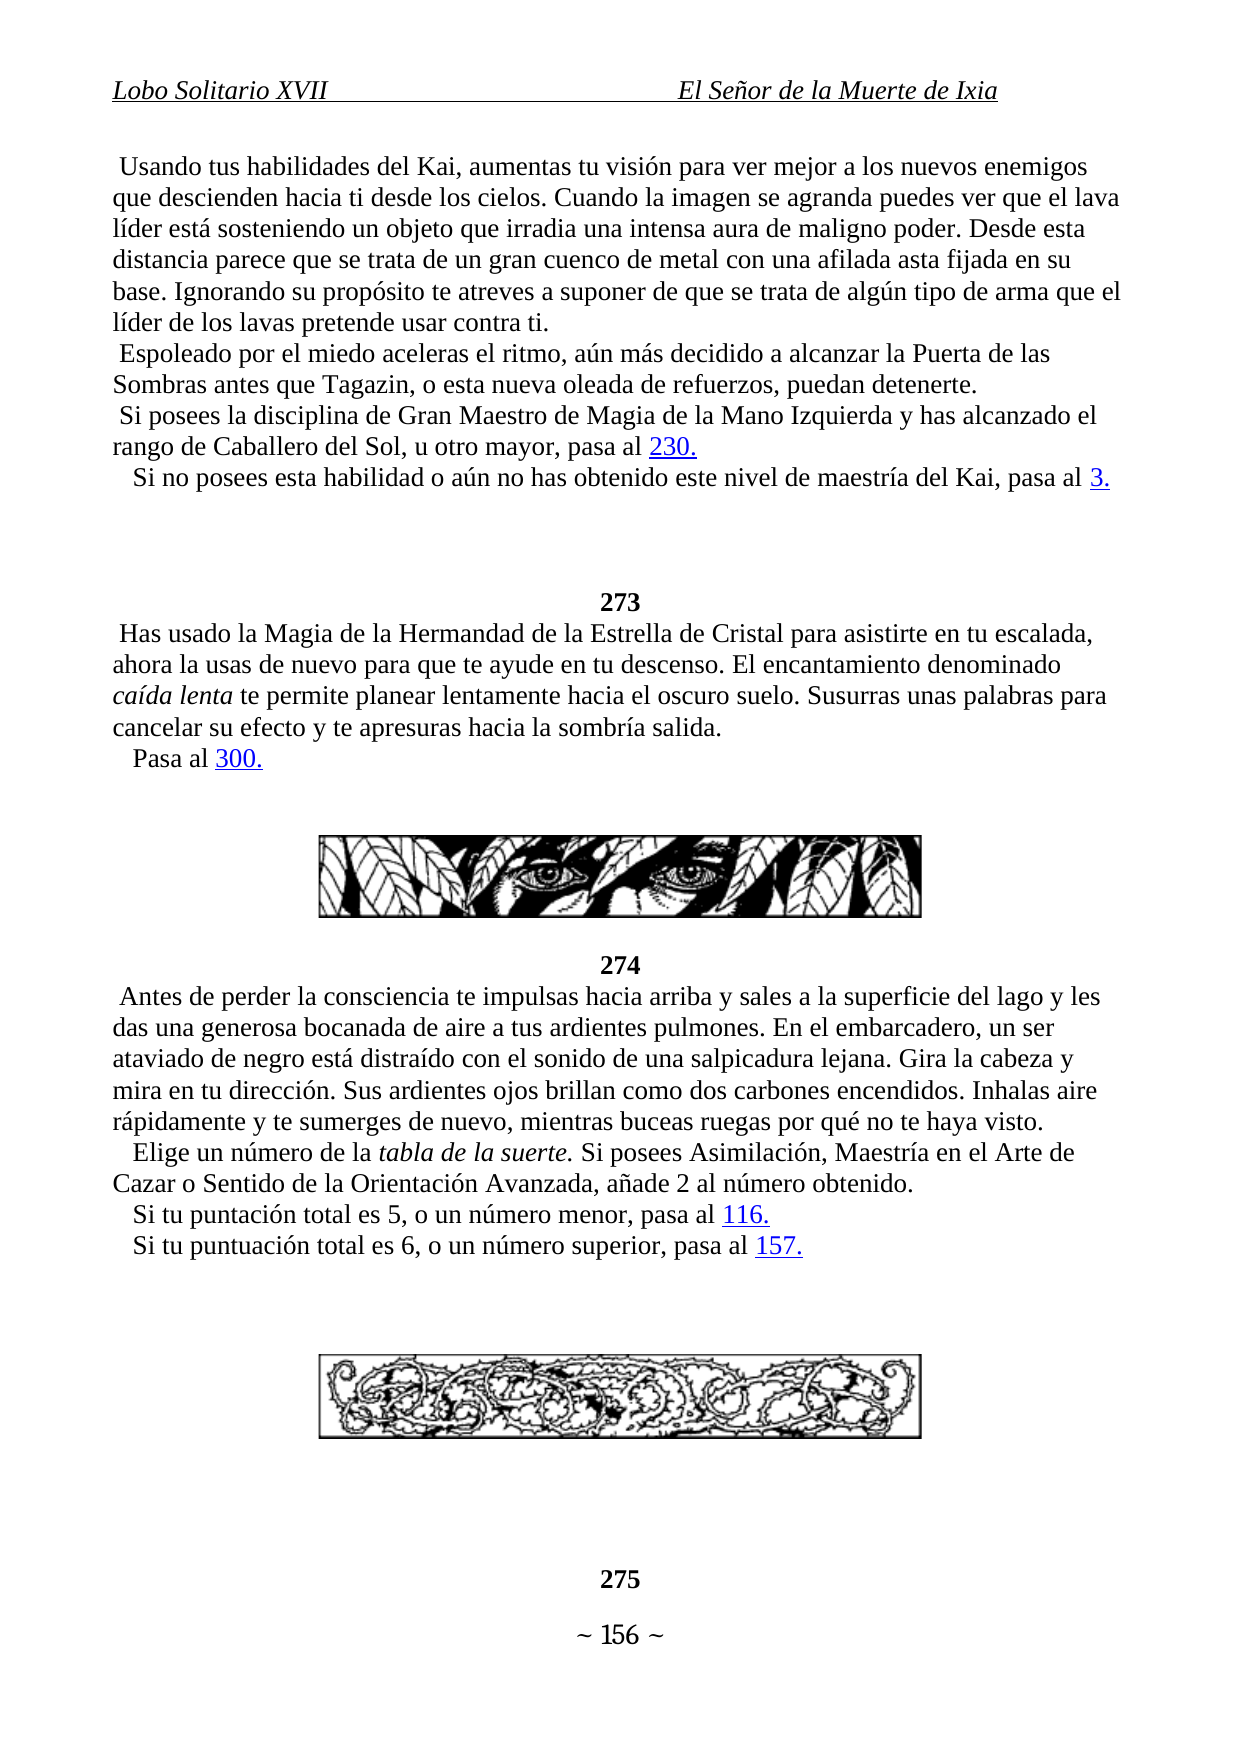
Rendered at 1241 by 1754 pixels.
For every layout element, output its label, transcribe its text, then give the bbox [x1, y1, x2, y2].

text Si tu puntación total es 5, o un número menor, pasa al 116. [112, 1198, 1128, 1229]
text Antes de perder la consciencia te impulsas hacia arriba y sales a la superficie del lago y les das una generosa bocanada de aire a tus ardientes pulmones. En el embarcadero, un ser ataviado de negro está distraído con el sonido de una salpicadura lejana. Gira la cabeza y mira en tu dirección. Sus ardientes ojos brillan como dos carbones encendidos. Inhalas aire rápidamente y te sumerges de nuevo, mientras buceas ruegas por qué no te haya visto. [112, 980, 1128, 1136]
text Espoleado por el miedo aceleras el ritmo, aún más decidido a alcanzar la Puerta de las Sombras antes que Tagazin, o esta nueva oleada de refuerzos, puedan detenerte. [112, 337, 1128, 399]
picture [318, 835, 922, 918]
text 273 [112, 586, 1128, 617]
text Si tu puntuación total es 6, o un número superior, pasa al 157. [112, 1229, 1128, 1261]
text Usando tus habilidades del Kai, aumentas tu visión para ver mejor a los nuevos enemigos que descienden hacia ti desde los cielos. Cuando la imagen se agranda puedes ver que el lava líder está sosteniendo un objeto que irradia una intensa aura de maligno poder. Desde esta distancia parece que se trata de un gran cuenco de metal con una afilada asta fijada en su base. Ignorando su propósito te atreves a suponer de que se trata de algún tipo de arma que el líder de los lavas pretende usar contra ti. [112, 150, 1128, 337]
text Si posees la disciplina de Gran Maestro de Magia de la Mano Izquierda y has alcanzado el rango de Caballero del Sol, u otro mayor, pasa al 230. [112, 399, 1128, 461]
text 275 [112, 1563, 1128, 1594]
text Pasa al 300. [112, 742, 1128, 773]
text Si no posees esta habilidad o aún no has obtenido este nivel de maestría del Kai, pasa al 3. [112, 461, 1128, 493]
text Elige un número de la tabla de la suerte. Si posees Asimilación, Maestría en el Arte de Cazar o Sentido de la Orientación Avanzada, añade 2 al número obtenido. [112, 1136, 1128, 1198]
text Has usado la Magia de la Hermandad de la Estrella de Cristal para asistirte en tu escalada, ahora la usas de nuevo para que te ayude en tu descenso. El encantamiento denominado caída lenta te permite planear lentamente hacia el oscuro suelo. Susurras unas palabras para cancelar su efecto y te apresuras hacia la sombría salida. [112, 617, 1128, 742]
picture [318, 1354, 922, 1439]
text 274 [112, 949, 1128, 980]
